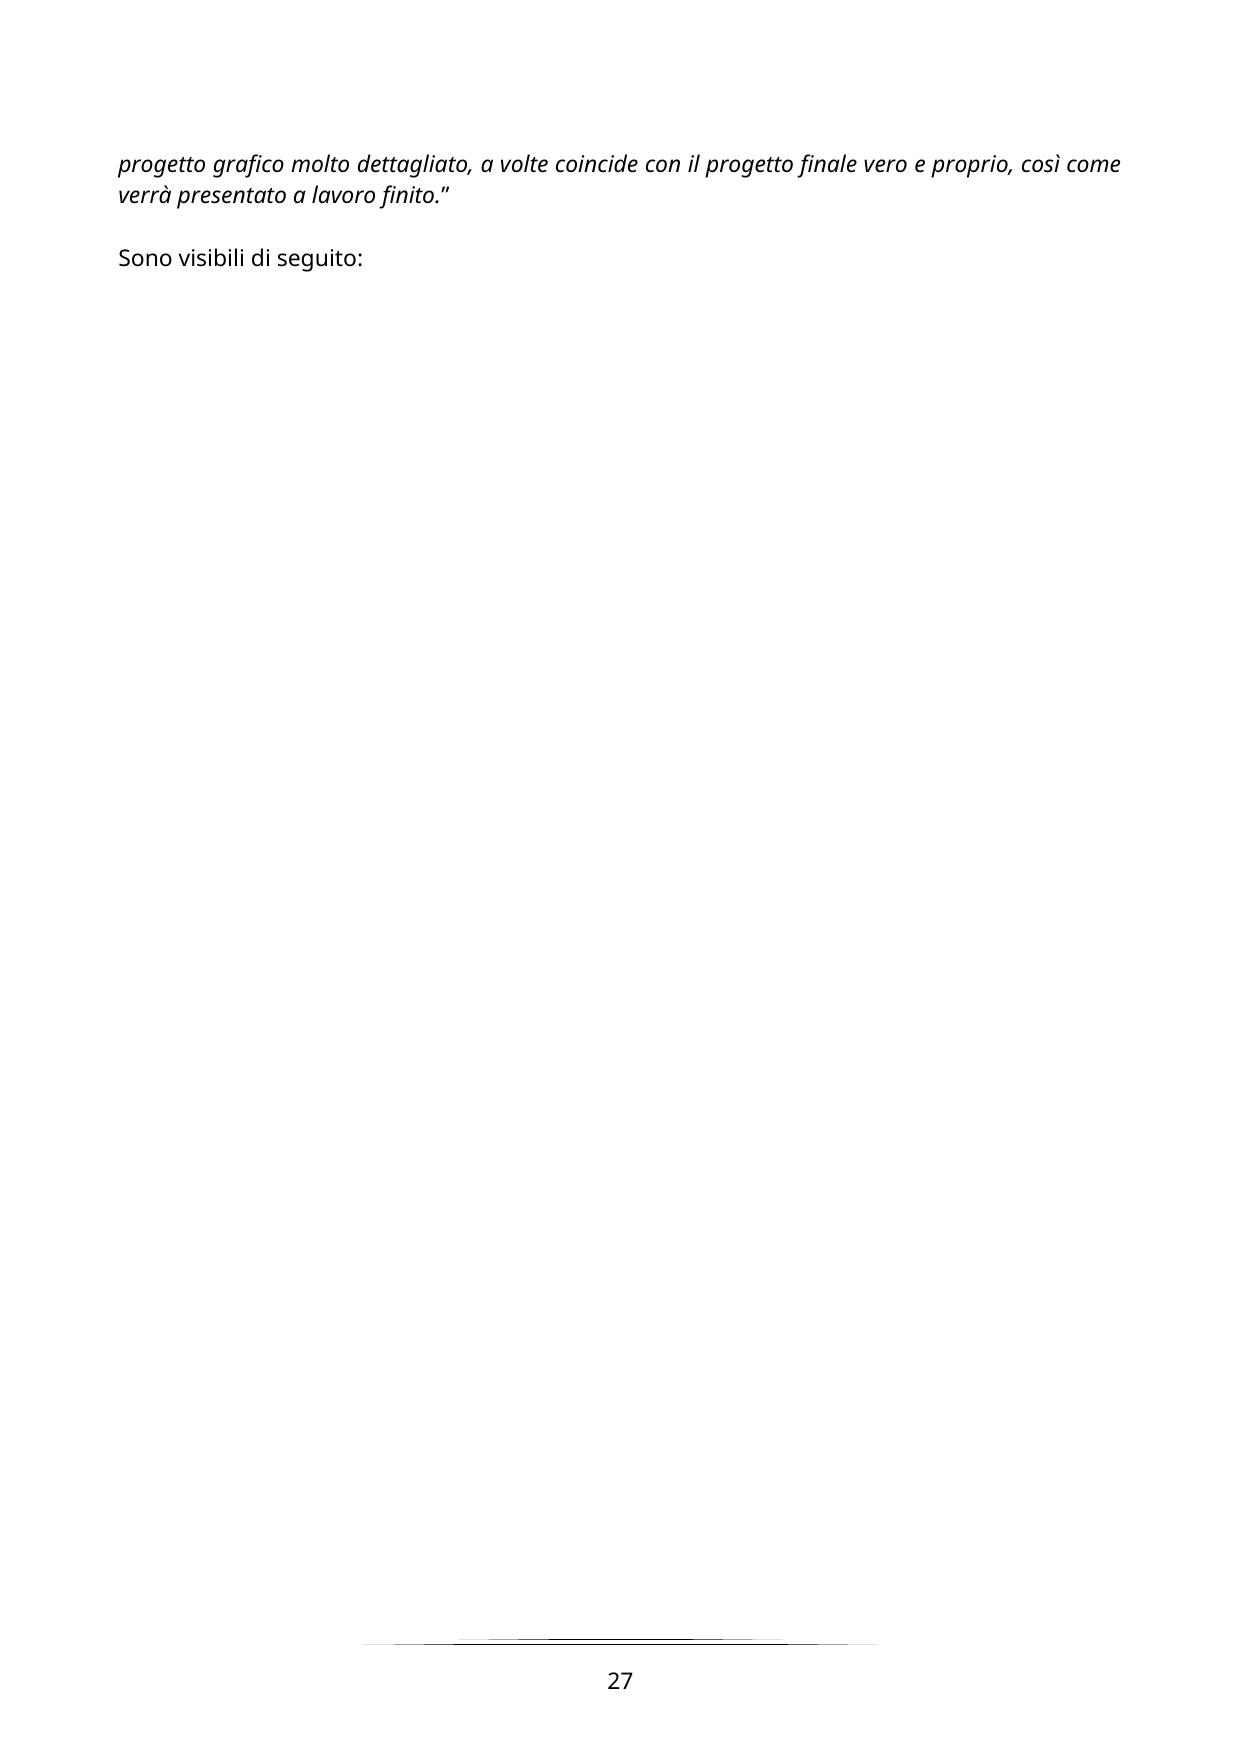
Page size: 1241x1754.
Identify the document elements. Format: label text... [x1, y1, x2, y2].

text Sono visibili di seguito: [118, 241, 1122, 273]
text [118, 148, 1122, 210]
